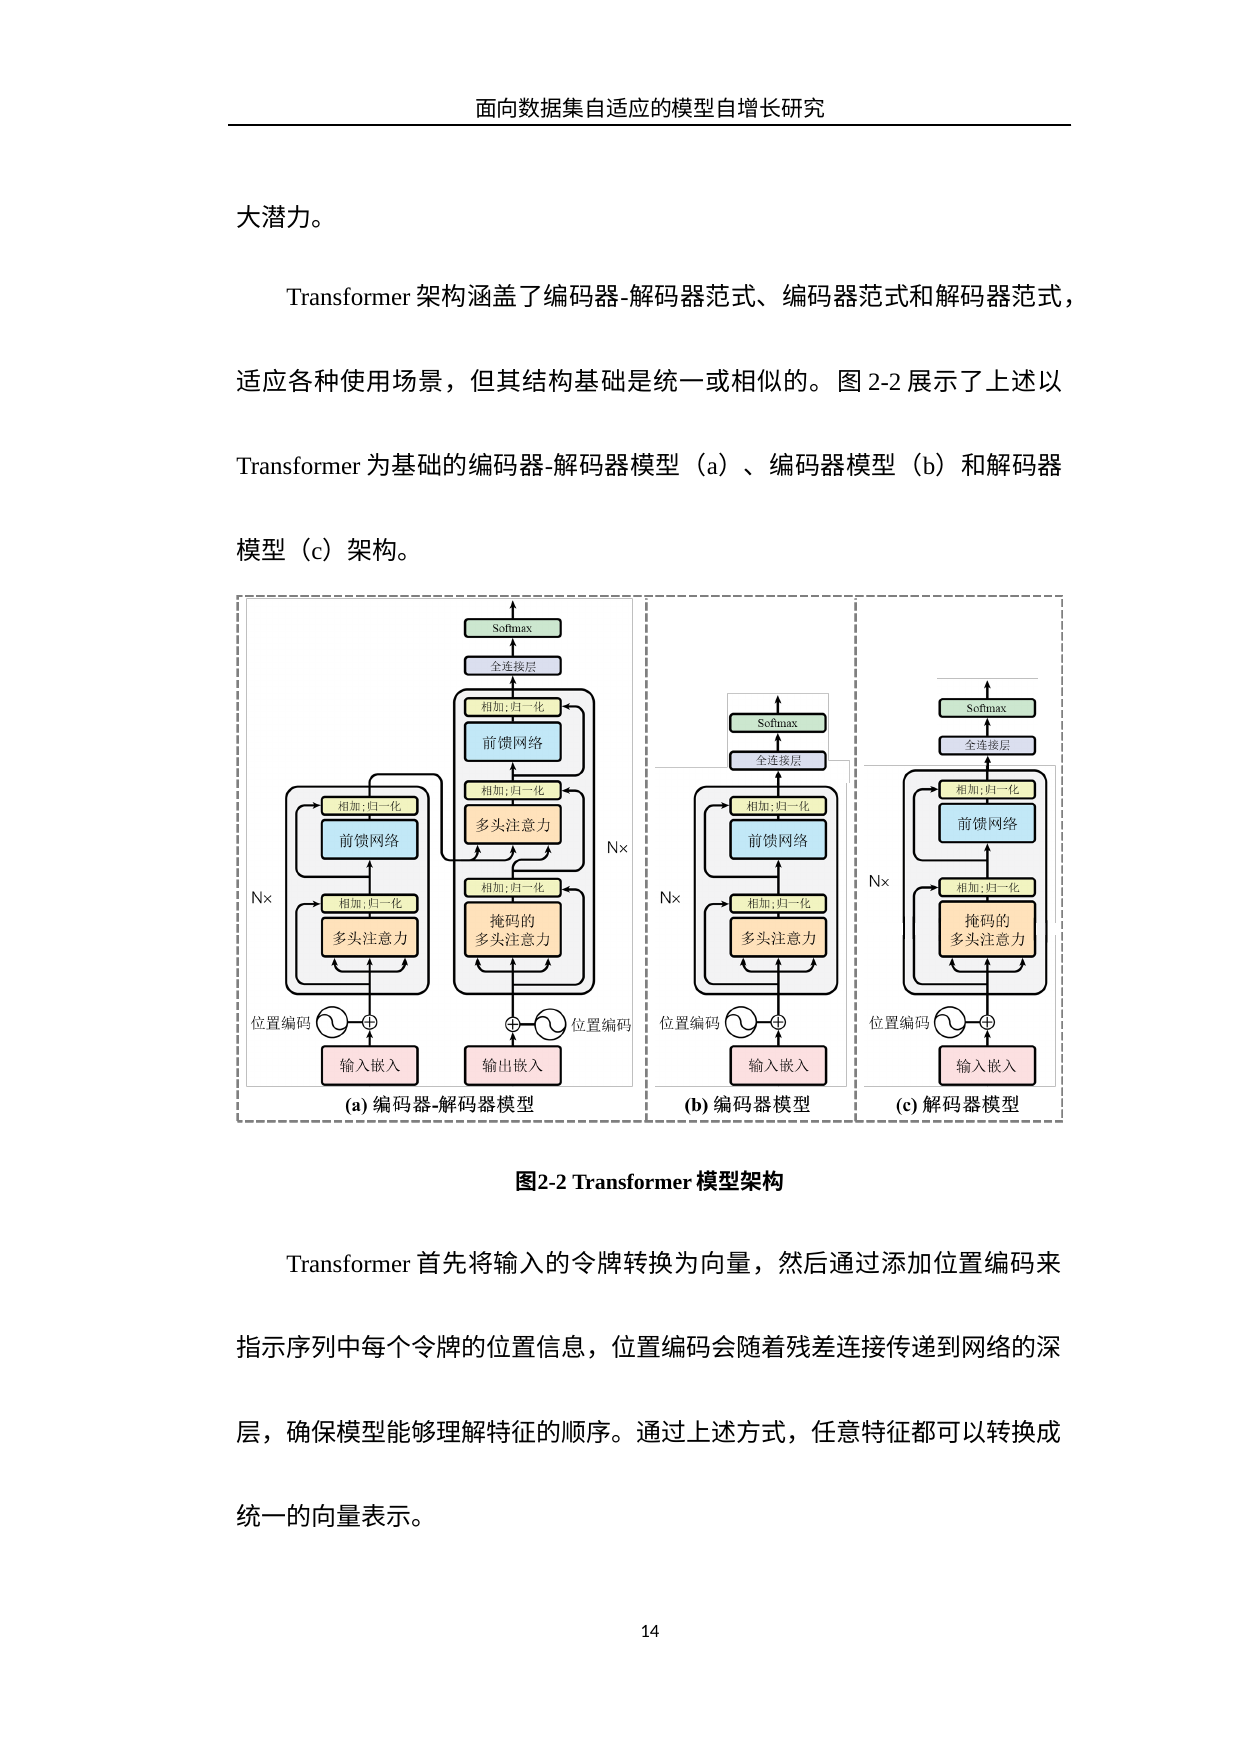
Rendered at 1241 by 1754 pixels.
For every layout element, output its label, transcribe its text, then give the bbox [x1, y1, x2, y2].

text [236, 183, 1063, 248]
picture [236, 595, 1063, 1127]
text 图2-2 Transformer模型架构 [236, 1164, 1063, 1196]
text Transformer首先将输入的令牌转换为向量，然后通过添加位置编码来指示序列中每个令牌的位置信息，位置编码会随着残差连接传递到网络的深层，确保模型能够理解特征的顺序。通过上述方式，任意特征都可以转换成统一的向量表示。 [236, 1229, 1063, 1547]
text Transformer架构涵盖了编码器-解码器范式、编码器范式和解码器范式，适应各种使用场景，但其结构基础是统一或相似的。图2-2展示了上述以Transformer为基础的编码器-解码器模型（a）、编码器模型（b）和解码器模型（c）架构。 [236, 262, 1063, 581]
